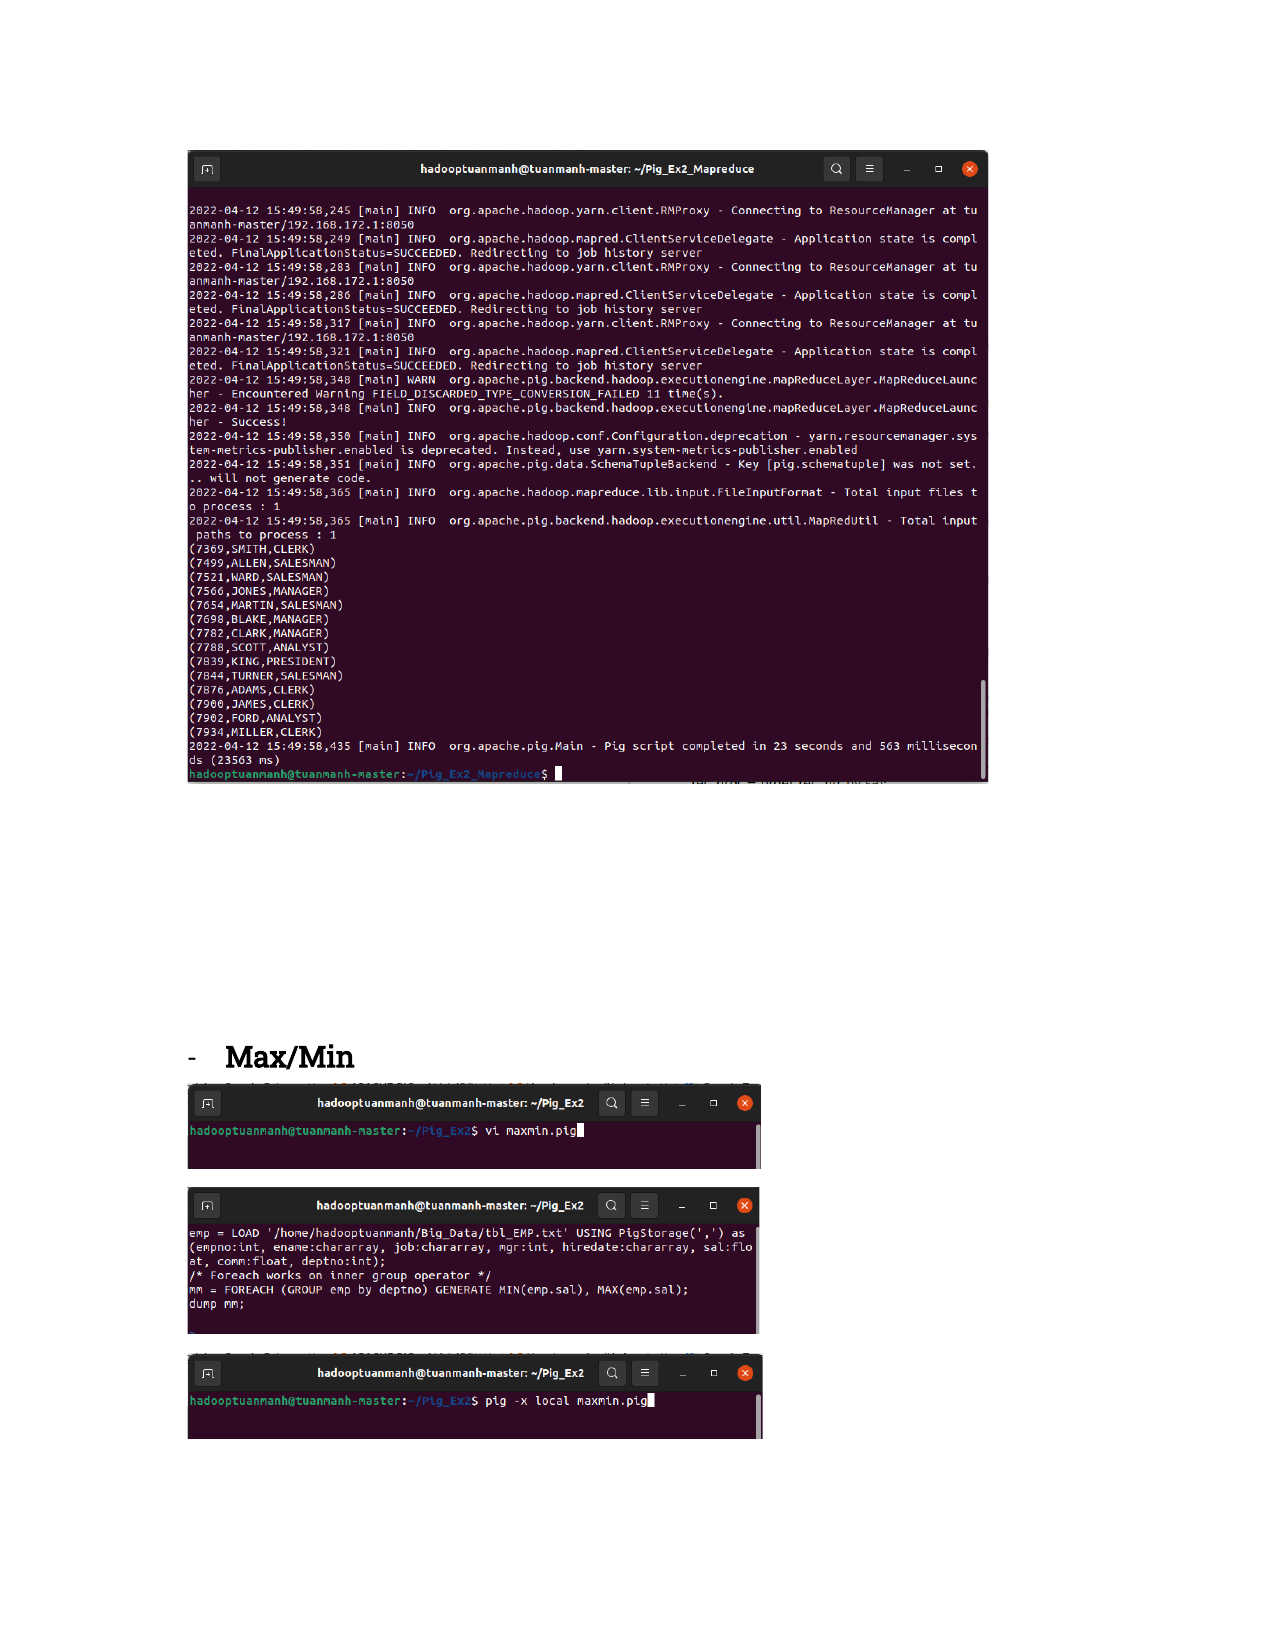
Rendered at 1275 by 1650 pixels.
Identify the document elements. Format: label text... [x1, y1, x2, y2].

picture [187, 1083, 761, 1169]
picture [187, 1353, 763, 1439]
picture [187, 150, 989, 784]
picture [187, 1187, 760, 1334]
subtitle Max/Min [187, 1036, 1125, 1075]
